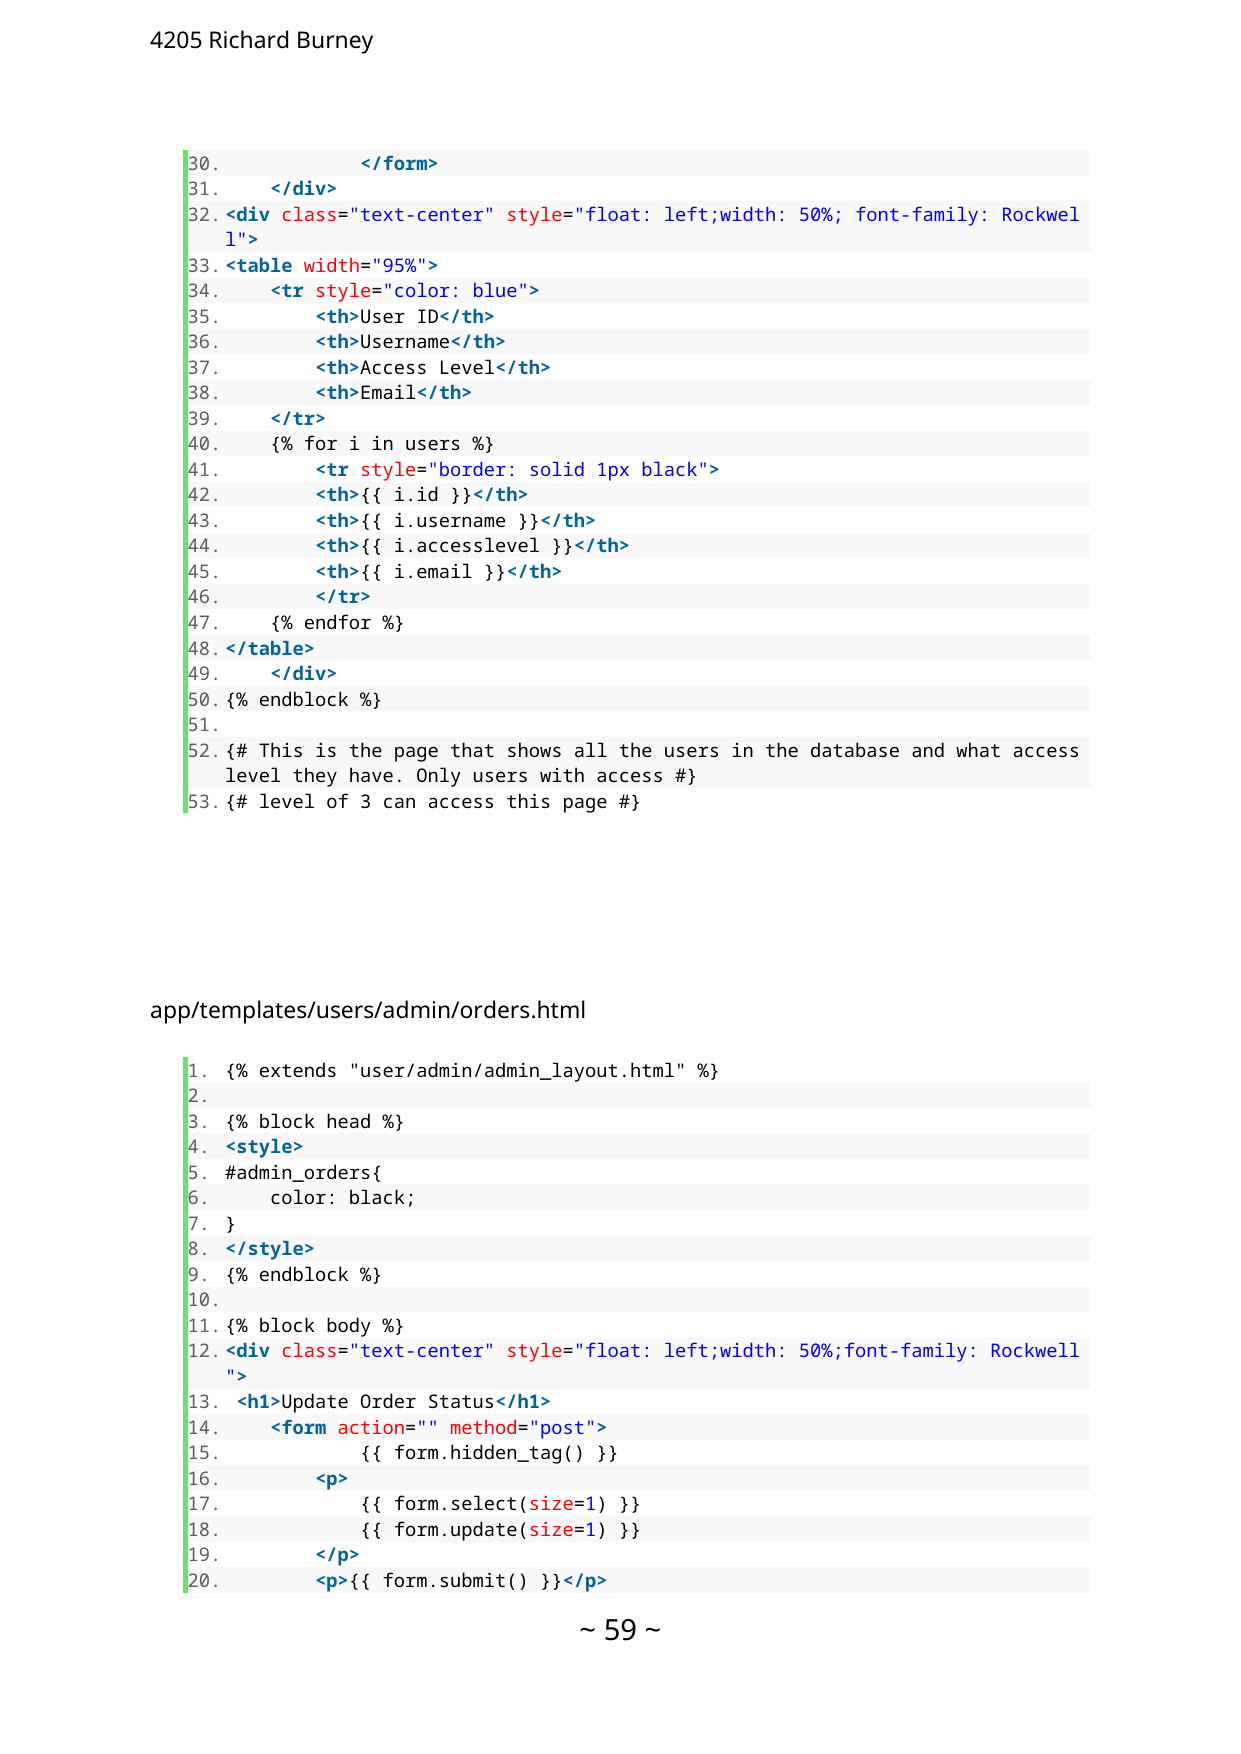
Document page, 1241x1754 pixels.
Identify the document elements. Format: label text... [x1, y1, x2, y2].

list {# level of 3 can access this page #} [188, 788, 1090, 813]
list </div> [188, 660, 1090, 686]
list </style> [188, 1236, 1090, 1261]
list } [188, 1210, 1090, 1236]
list <p>{{ form.submit() }}</p> [188, 1567, 1090, 1593]
list {% endblock %} [188, 686, 1090, 711]
list <th>Username</th> [188, 329, 1090, 354]
list {% block head %} [188, 1108, 1090, 1133]
list {{ form.hidden_tag() }} [188, 1440, 1090, 1465]
list color: black; [188, 1184, 1090, 1210]
list <th>Email</th> [188, 380, 1090, 405]
list <th>Access Level</th> [188, 354, 1090, 380]
list </div> [188, 176, 1090, 201]
list </tr> [188, 405, 1090, 431]
list <th>{{ i.id }}</th> [188, 482, 1090, 507]
list <table width="95%"> [188, 252, 1090, 278]
list <tr style="color: blue"> [188, 278, 1090, 303]
list <th>{{ i.accesslevel }}</th> [188, 533, 1090, 558]
list <p> [188, 1465, 1090, 1491]
list <h1>Update Order Status</h1> [188, 1389, 1090, 1414]
list <th>{{ i.username }}</th> [188, 507, 1090, 533]
list {{ form.update(size=1) }} [188, 1516, 1090, 1542]
list <form action="" method="post"> [188, 1414, 1090, 1440]
list #admin_orders{ [188, 1159, 1090, 1184]
list {% extends "user/admin/admin_layout.html" %} [188, 1057, 1090, 1082]
list <style> [188, 1133, 1090, 1159]
list </tr> [188, 584, 1090, 609]
list </form> [188, 150, 1090, 176]
list </p> [188, 1542, 1090, 1567]
list {% endfor %} [188, 609, 1090, 635]
list {% endblock %} [188, 1261, 1090, 1287]
list <th>User ID</th> [188, 303, 1090, 329]
list {# This is the page that shows all the users in the database and what access level they have. Only users with access #} [188, 737, 1090, 788]
list <th>{{ i.email }}</th> [188, 558, 1090, 584]
list <div class="text-center" style="float: left;width: 50%;font-family: Rockwell"> [188, 1338, 1090, 1389]
list <tr style="border: solid 1px black"> [188, 456, 1090, 482]
list </table> [188, 635, 1090, 660]
list {% block body %} [188, 1312, 1090, 1338]
text app/templates/users/admin/orders.html [150, 994, 1090, 1025]
list {% for i in users %} [188, 431, 1090, 456]
list <div class="text-center" style="float: left;width: 50%; font-family: Rockwell"> [188, 201, 1090, 252]
list {{ form.select(size=1) }} [188, 1491, 1090, 1516]
